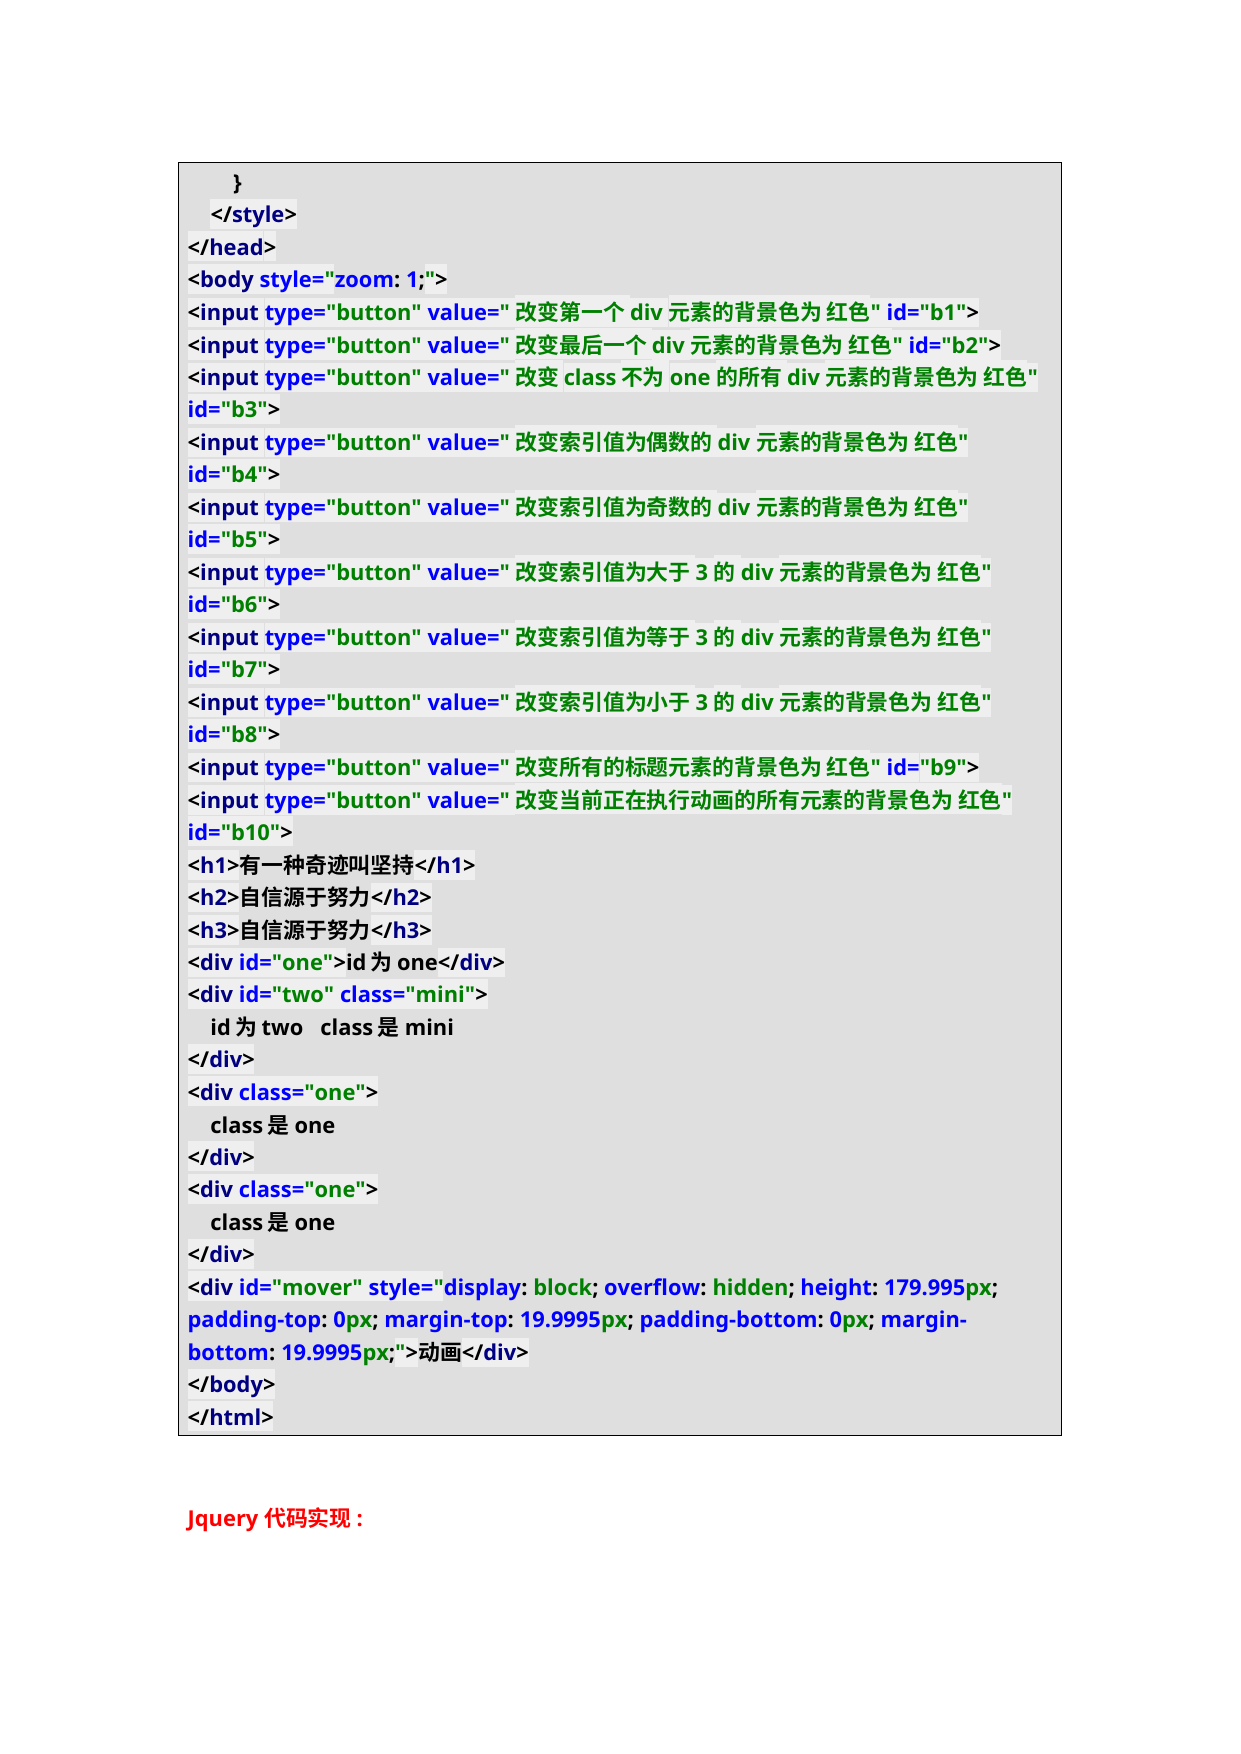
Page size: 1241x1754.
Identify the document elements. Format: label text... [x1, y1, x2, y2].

text Jquery 代码实现 : [187, 1501, 1053, 1533]
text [179, 163, 1061, 1435]
